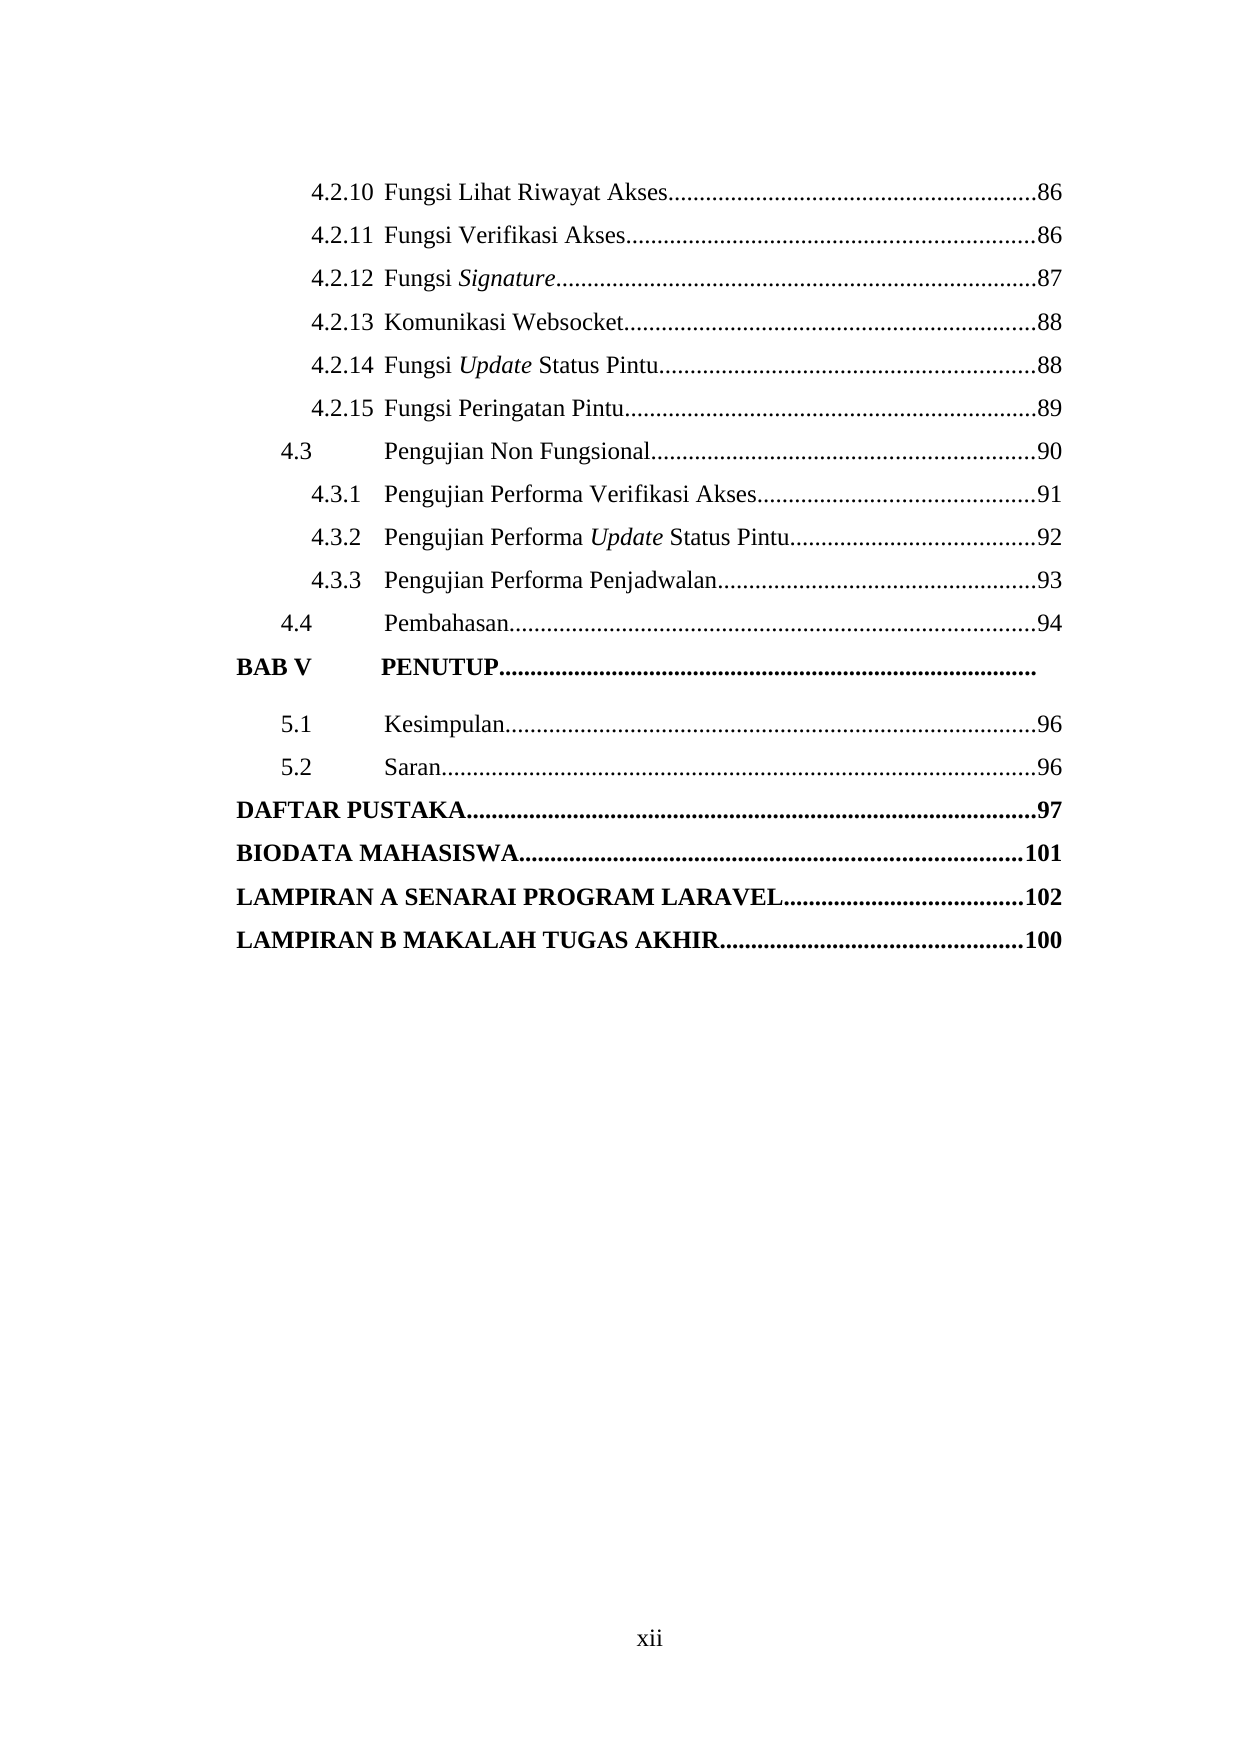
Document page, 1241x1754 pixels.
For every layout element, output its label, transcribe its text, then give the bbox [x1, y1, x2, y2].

text 4.3.3 Pengujian Performa Penjadwalan 93 [311, 565, 1063, 594]
text LAMPIRAN B MAKALAH TUGAS AKHIR 100 [236, 925, 1063, 953]
text 4.4 Pembahasan 94 [281, 608, 1063, 637]
text 4.2.11 Fungsi Verifikasi Akses 86 [311, 220, 1063, 249]
text BIODATA MAHASISWA 101 [236, 838, 1063, 867]
text 5.2 Saran 96 [281, 752, 1063, 781]
text 4.3.2 Pengujian Performa Update Status Pintu 92 [311, 522, 1063, 551]
text BAB V PENUTUP 96 [236, 652, 1019, 680]
text LAMPIRAN A SENARAI PROGRAM LARAVEL 102 [236, 882, 1063, 910]
text 4.3.1 Pengujian Performa Verifikasi Akses 91 [311, 479, 1063, 508]
text 4.2.14 Fungsi Update Status Pintu 88 [311, 350, 1063, 378]
text 4.2.12 Fungsi Signature 87 [311, 263, 1063, 292]
text 4.2.13 Komunikasi Websocket 88 [311, 307, 1063, 335]
text DAFTAR PUSTAKA 97 [236, 795, 1063, 824]
text 5.1 Kesimpulan 96 [281, 652, 1063, 738]
text 4.2.10 Fungsi Lihat Riwayat Akses 86 [311, 177, 1063, 206]
text 4.2.15 Fungsi Peringatan Pintu 89 [311, 393, 1063, 422]
text 4.3 Pengujian Non Fungsional 90 [281, 436, 1063, 465]
